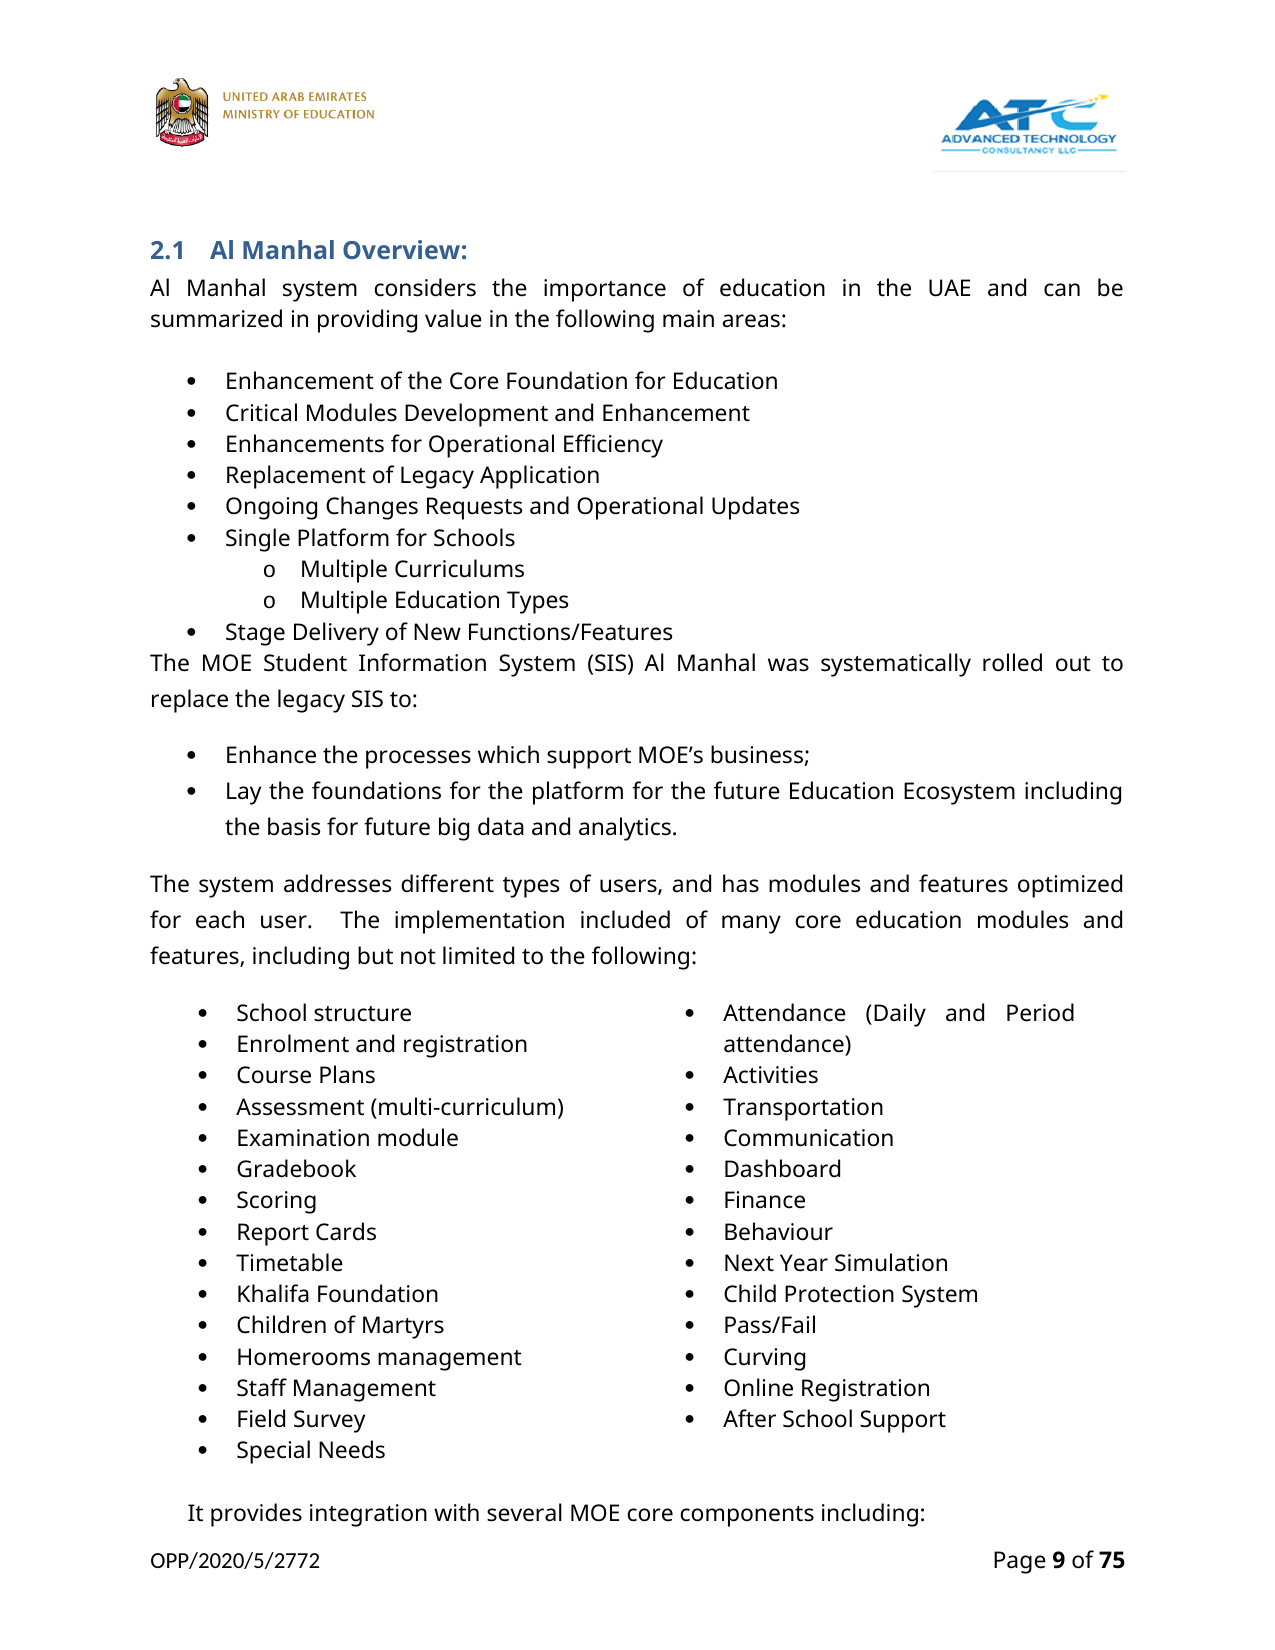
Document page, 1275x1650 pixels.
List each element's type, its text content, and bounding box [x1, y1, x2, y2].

text Al Manhal system considers the importance of education in the UAE and can be summarized in providing value in the following main areas: [150, 271, 1125, 334]
text The MOE Student Information System (SIS) Al Manhal was systematically rolled out to replace the legacy SIS to: [150, 647, 1125, 714]
list Single Platform for Schools [187, 521, 1125, 553]
picture [932, 76, 1125, 172]
table_header Attendance (Daily and Period attendance) Activities Transportation Communication Dashboard Finance Behaviour Next Year Simulation Child Protection System Pass/Fail Curving Online Registration After School Support [637, 997, 1087, 1497]
list Stage Delivery of New Functions/Features [187, 615, 1125, 647]
list Multiple Curriculums [262, 553, 1125, 584]
list Enhance the processes which support MOE’s business; [187, 739, 1125, 771]
subtitle Al Manhal Overview: [150, 232, 1125, 266]
list Enhancements for Operational Efficiency [187, 428, 1125, 459]
list Critical Modules Development and Enhancement [187, 396, 1125, 428]
table_header School structure Enrolment and registration Course Plans Assessment (multi-curriculum) Examination module Gradebook Scoring Report Cards Timetable Khalifa Foundation Children of Martyrs Homerooms management Staff Management Field Survey Special Needs [150, 997, 637, 1497]
list Ongoing Changes Requests and Operational Updates [187, 490, 1125, 521]
picture [150, 75, 376, 150]
list Replacement of Legacy Application [187, 459, 1125, 490]
text The system addresses different types of users, and has modules and features optimized for each user. The implementation included of many core education modules and features, including but not limited to the following: [150, 868, 1125, 971]
list Enhancement of the Core Foundation for Education [187, 365, 1125, 396]
list Lay the foundations for the platform for the future Education Ecosystem including the basis for future big data and analytics. [187, 775, 1125, 842]
text It provides integration with several MOE core components including: [187, 1497, 1125, 1528]
list Multiple Education Types [262, 584, 1125, 615]
